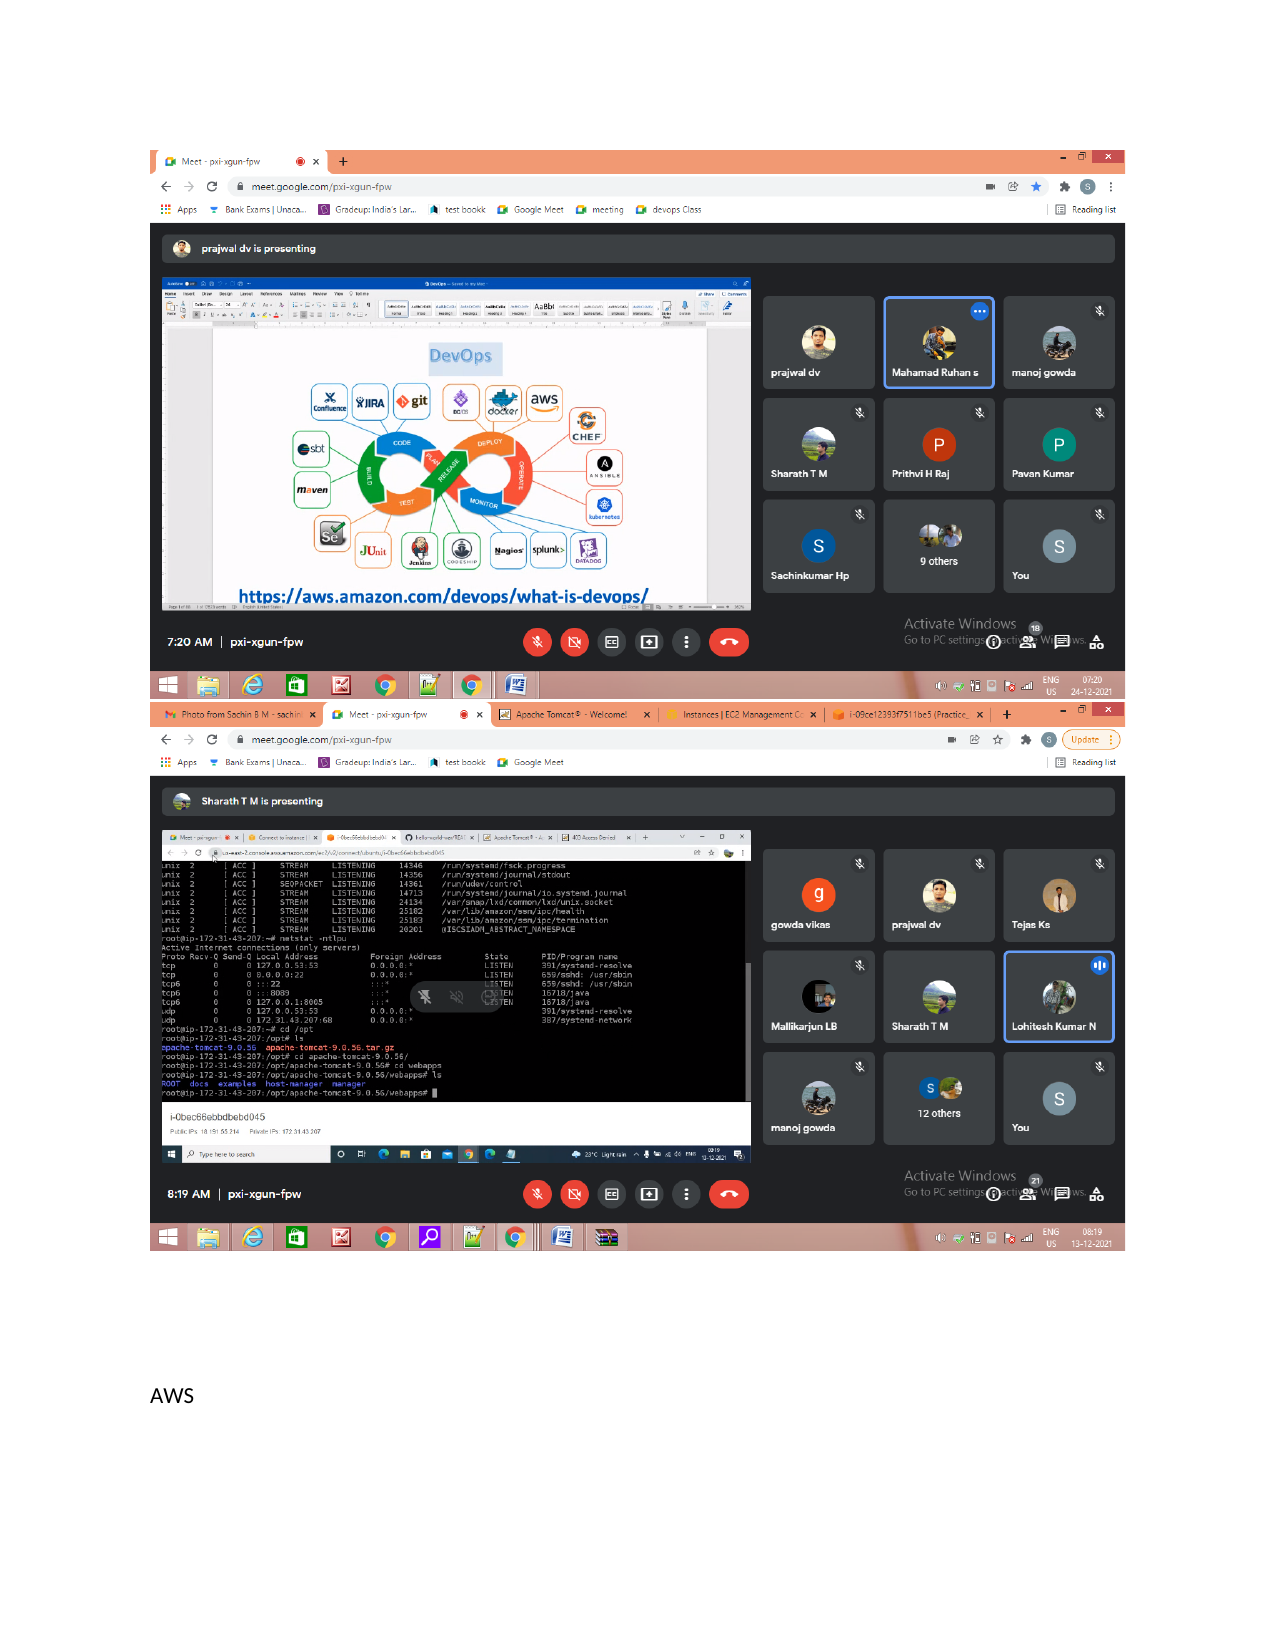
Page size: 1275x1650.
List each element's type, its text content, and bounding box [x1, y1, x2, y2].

picture [150, 702, 1125, 1251]
text AWS [150, 1382, 1125, 1410]
picture [150, 150, 1125, 699]
